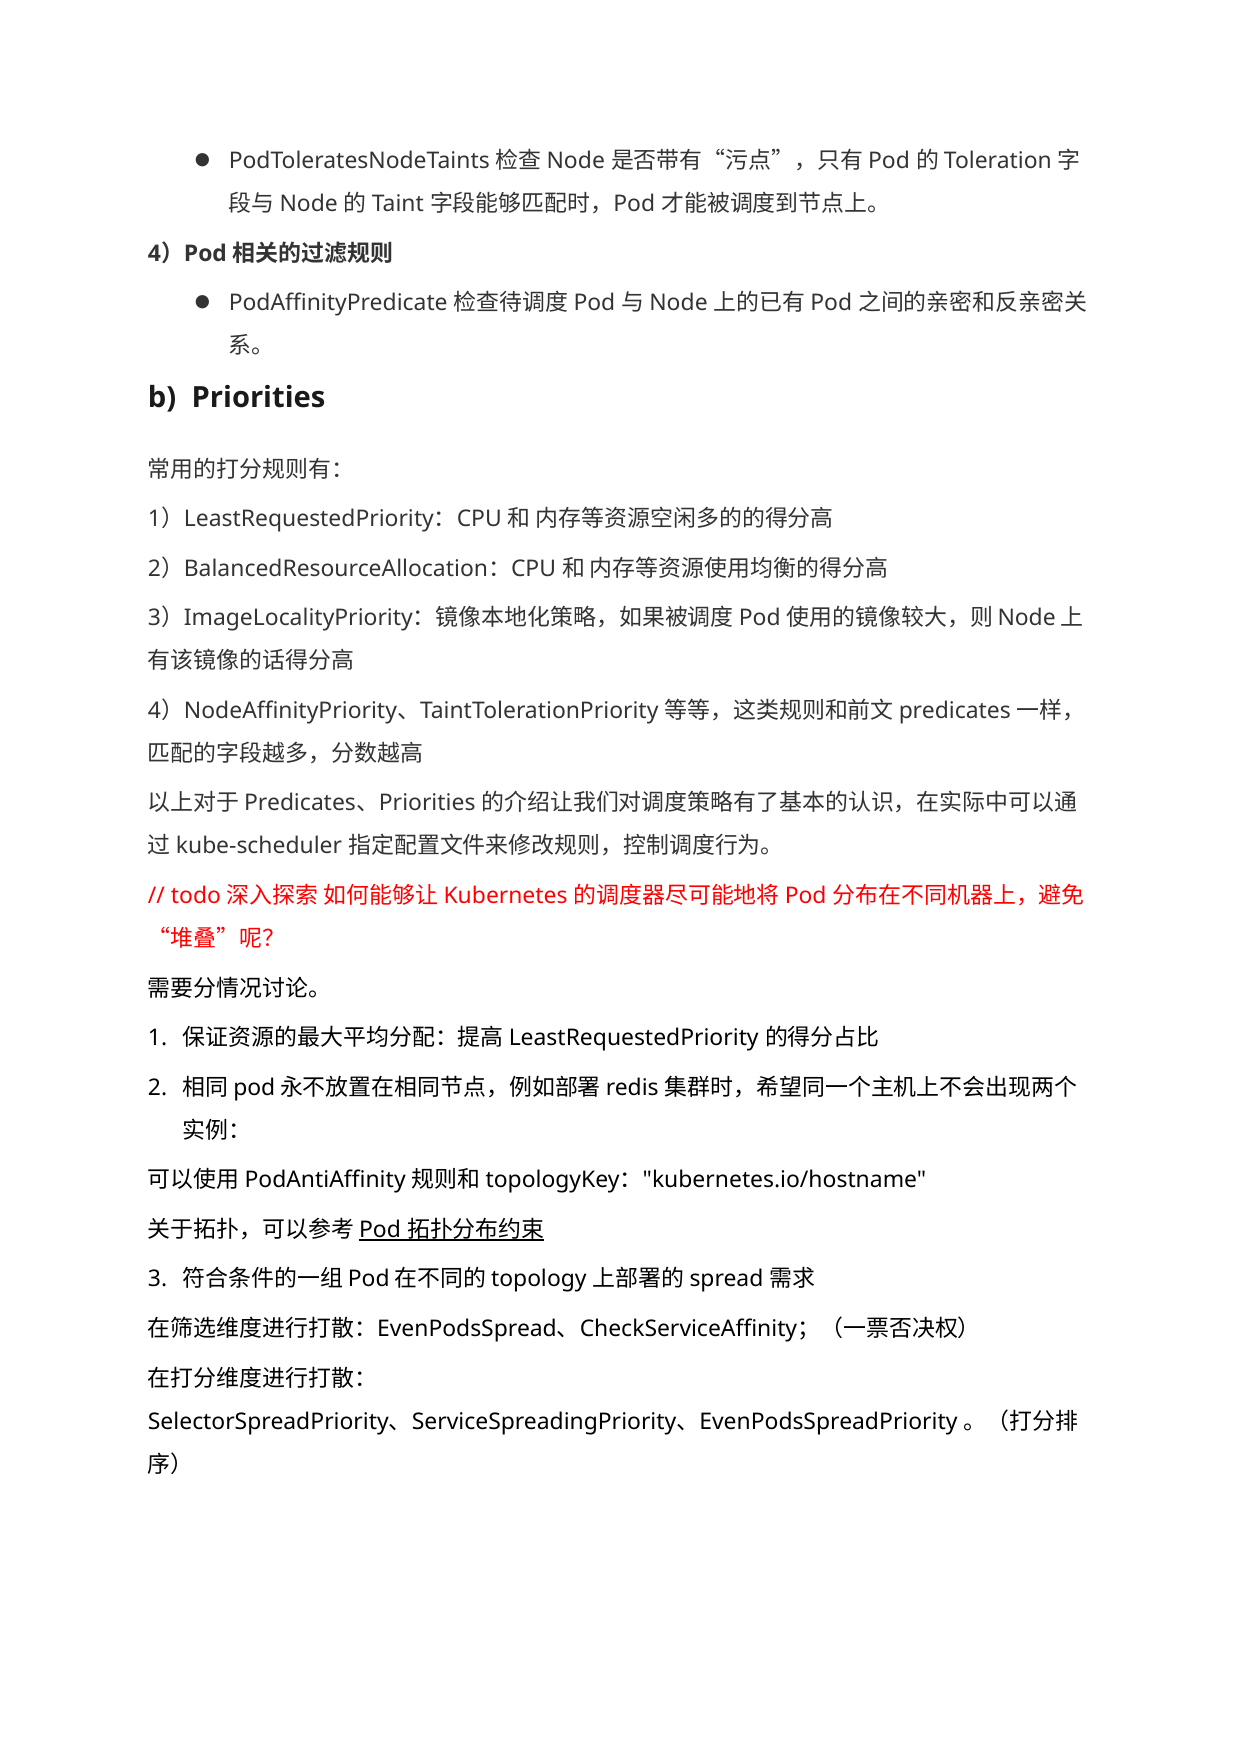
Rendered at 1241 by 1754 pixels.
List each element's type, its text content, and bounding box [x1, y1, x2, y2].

text 在打分维度进行打散：SelectorSpreadPriority、ServiceSpreadingPriority、EvenPodsSpreadPriority 。（打分排序） [148, 1359, 1093, 1479]
subtitle Priorities [148, 377, 1093, 416]
list 相同pod永不放置在相同节点，例如部署 redis 集群时，希望同一个主机上不会出现两个实例： [148, 1068, 1093, 1145]
text 4）Pod 相关的过滤规则 [148, 234, 1093, 268]
list PodToleratesNodeTaints 检查 Node 是否带有“污点”，只有 Pod 的 Toleration 字段与 Node 的 Taint 字段能够匹配时，Pod 才能被调度到节点上。 [193, 142, 1093, 218]
text // todo 深入探索 如何能够让 Kubernetes 的调度器尽可能地将 Pod 分布在不同机器上，避免“堆叠”呢？ [148, 877, 1093, 953]
text 关于拓扑，可以参考 Pod 拓扑分布约束 [148, 1211, 1093, 1244]
text 2）BalancedResourceAllocation：CPU 和 内存等资源使用均衡的得分高 [148, 549, 1093, 583]
list 符合条件的一组Pod在不同的 topology 上部署的 spread 需求 [148, 1260, 1093, 1294]
list PodAffinityPredicate 检查待调度 Pod 与 Node 上的已有 Pod 之间的亲密和反亲密关系。 [193, 284, 1093, 361]
text 可以使用 PodAntiAffinity 规则和 topologyKey："kubernetes.io/hostname" [642, 1161, 1093, 1194]
text 在筛选维度进行打散：EvenPodsSpread、CheckServiceAffinity；（一票否决权） [148, 1310, 1093, 1343]
text 1）LeastRequestedPriority：CPU 和 内存等资源空闲多的的得分高 [148, 500, 1093, 533]
text 3）ImageLocalityPriority：镜像本地化策略，如果被调度 Pod 使用的镜像较大，则Node上有该镜像的话得分高 [148, 599, 1093, 675]
text 需要分情况讨论。 [148, 969, 1093, 1003]
text 可以使用 PodAntiAffinity 规则和 topologyKey："kubernetes.io/hostname" [148, 1161, 412, 1194]
text 以上对于Predicates、Priorities 的介绍让我们对调度策略有了基本的认识，在实际中可以通过 kube-scheduler 指定配置文件来修改规则，控制调度行为。 [148, 784, 1093, 861]
text 4）NodeAffinityPriority、TaintTolerationPriority 等等，这类规则和前文 predicates 一样，匹配的字段越多，分数越高 [148, 692, 1093, 768]
text 常用的打分规则有： [148, 450, 1093, 484]
list 保证资源的最大平均分配：提高 LeastRequestedPriority 的得分占比 [148, 1019, 1093, 1052]
